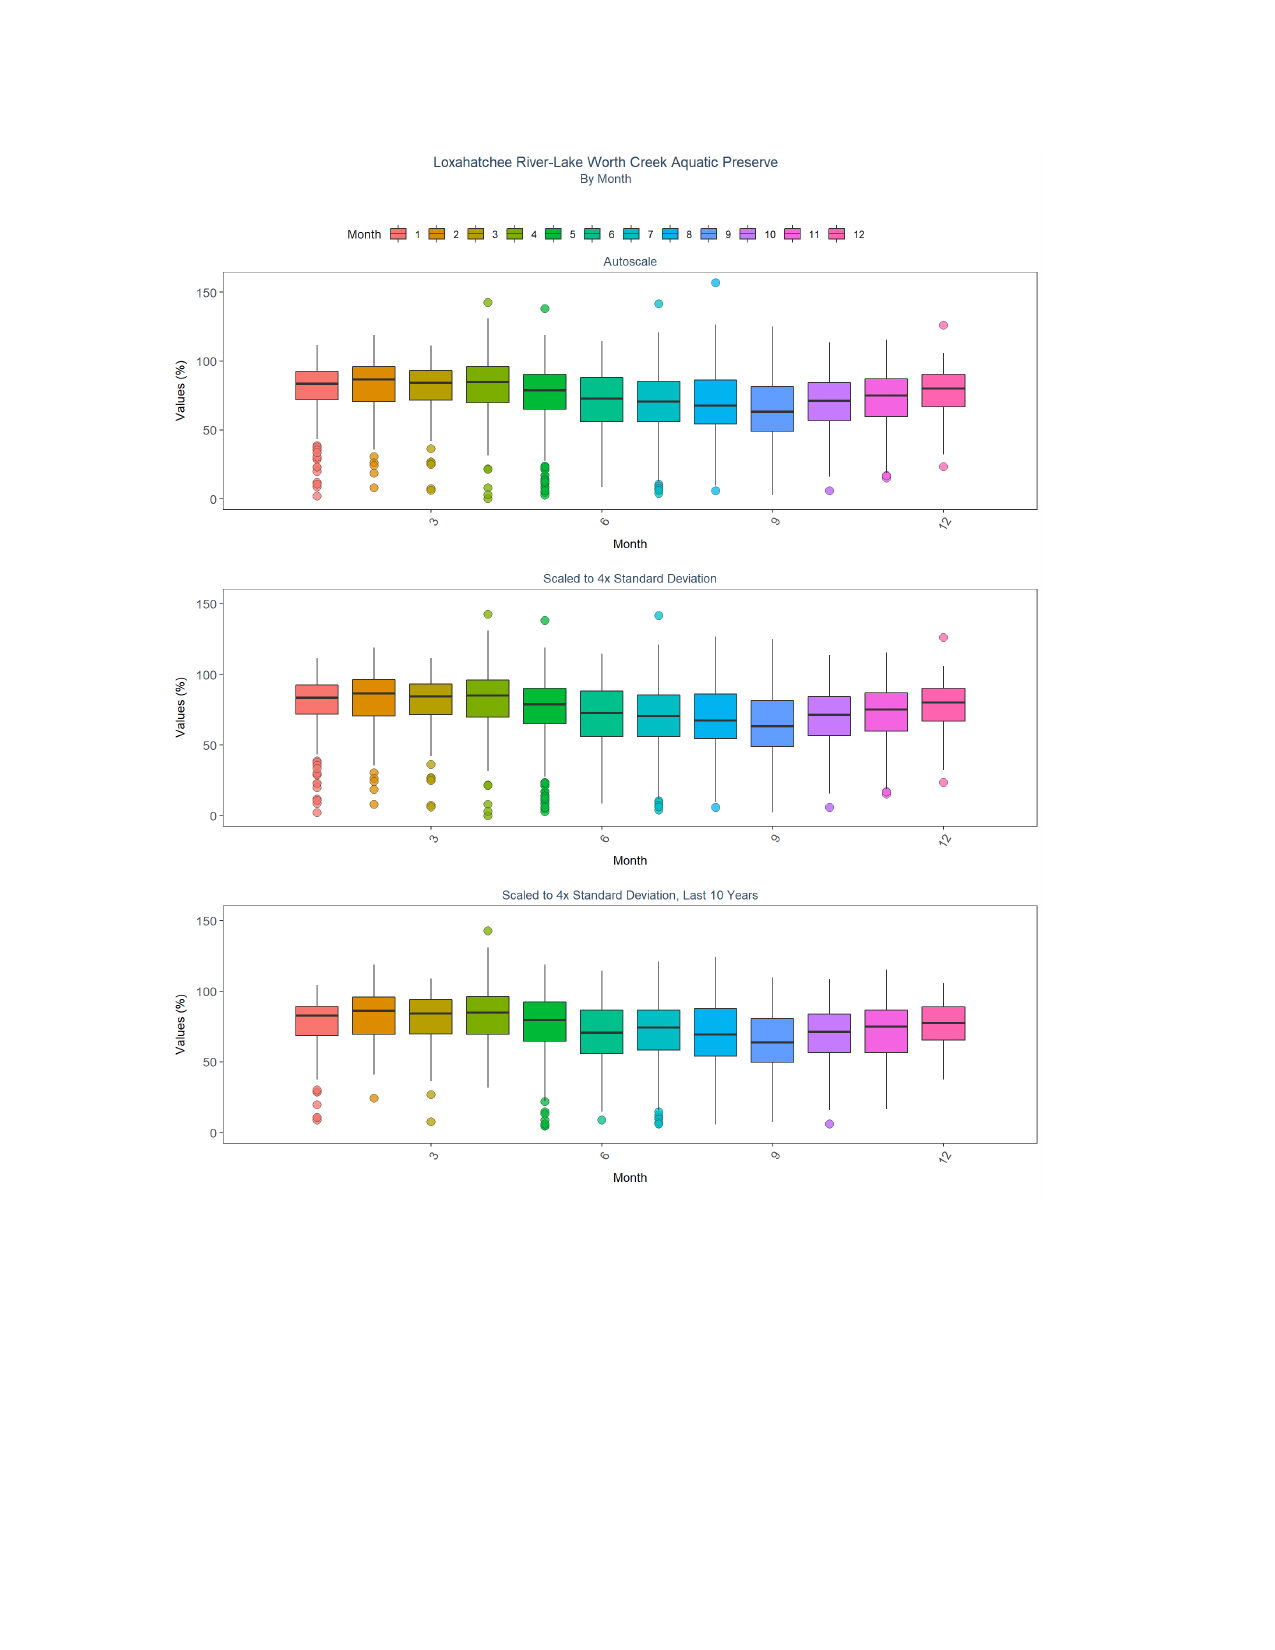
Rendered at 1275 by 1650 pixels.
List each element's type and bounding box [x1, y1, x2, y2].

picture [168, 150, 1044, 1200]
